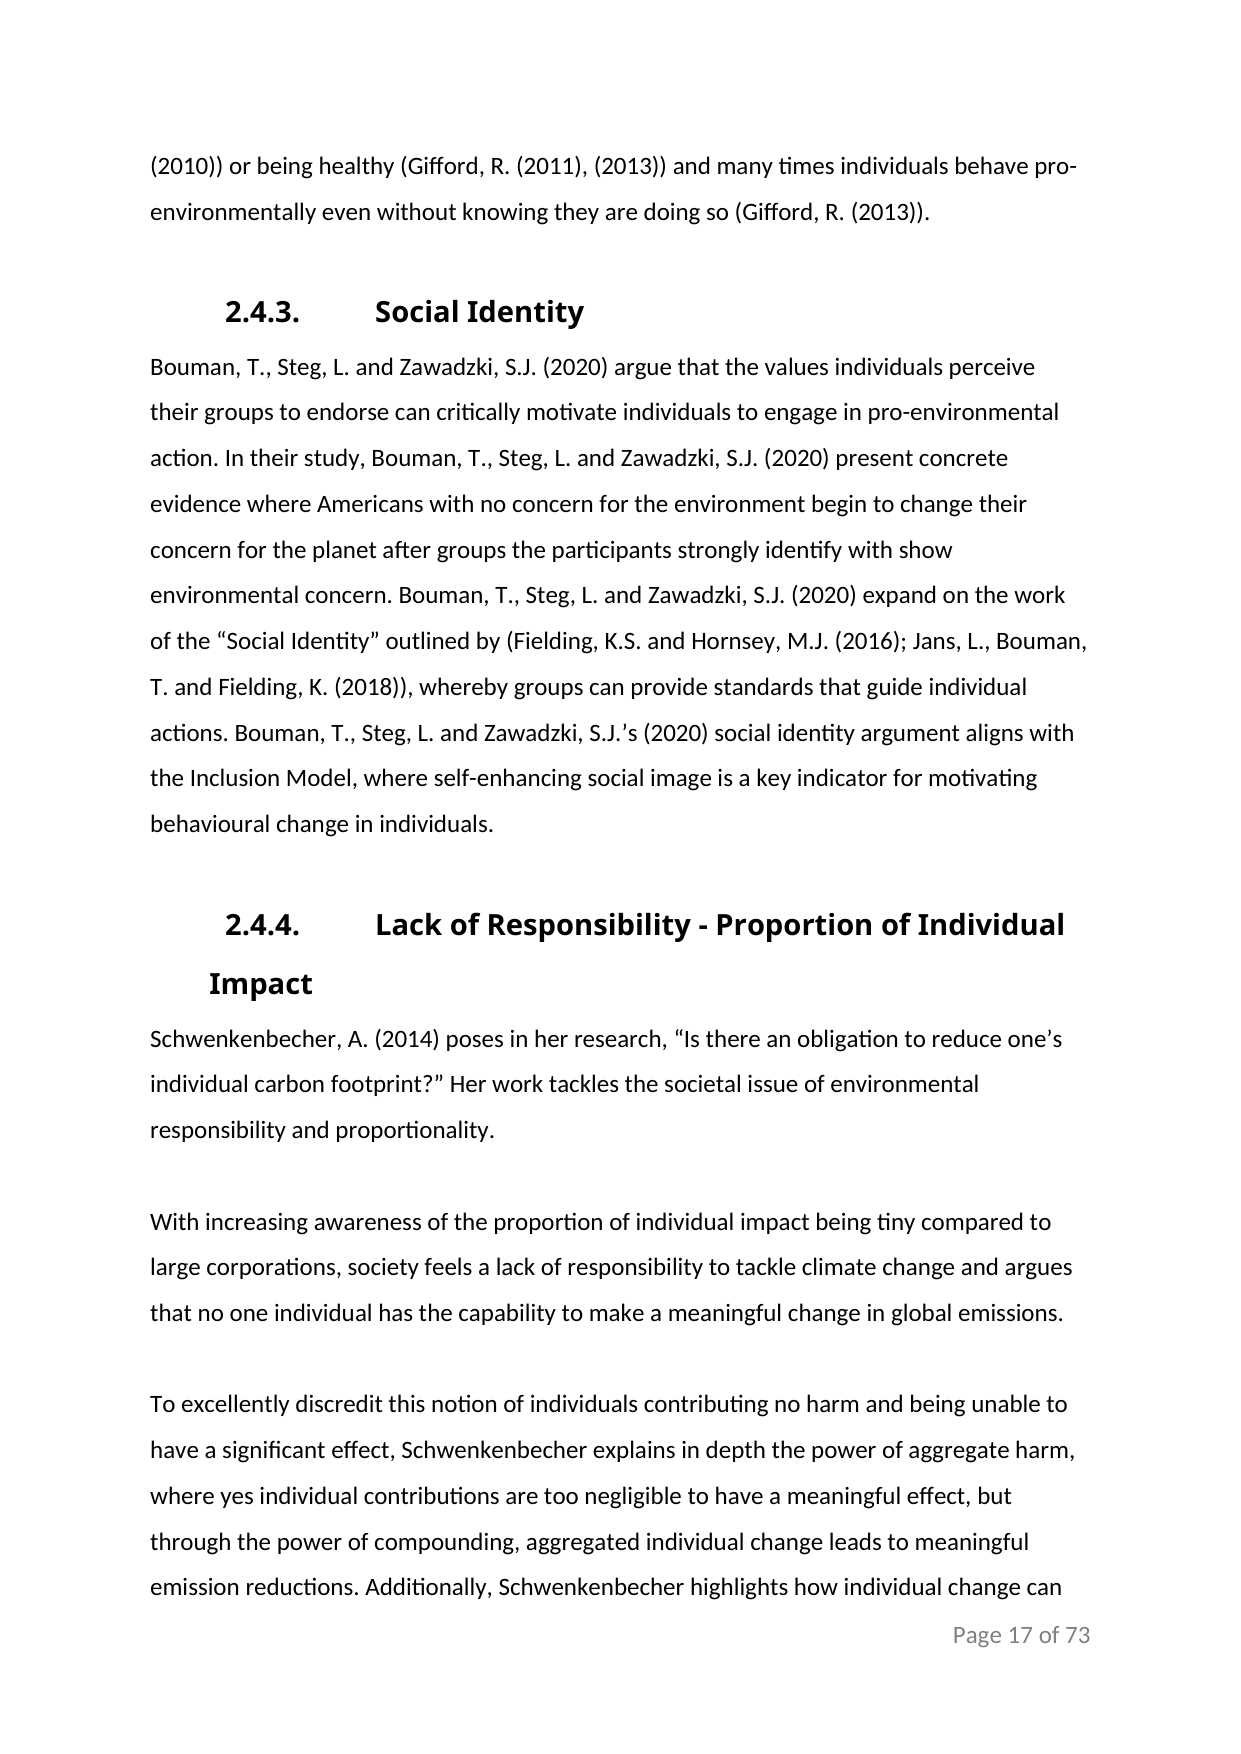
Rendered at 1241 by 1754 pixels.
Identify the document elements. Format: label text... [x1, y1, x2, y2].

subtitle Lack of Responsibility - Proportion of Individual Impact [209, 904, 1090, 1003]
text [150, 150, 1090, 226]
text Bouman, T., Steg, L. and Zawadzki, S.J. (2020) argue that the values individuals perceive their groups to endorse can critically motivate individuals to engage in pro-environmental action. In their study, Bouman, T., Steg, L. and Zawadzki, S.J. (2020) present concrete evidence where Americans with no concern for the environment begin to change their concern for the planet after groups the participants strongly identify with show environmental concern. Bouman, T., Steg, L. and Zawadzki, S.J. (2020) expand on the work of the “Social Identity” outlined by (Fielding, K.S. and Hornsey, M.J. (2016); Jans, L., Bouman, T. and Fielding, K. (2018)), whereby groups can provide standards that guide individual actions. Bouman, T., Steg, L. and Zawadzki, S.J.’s (2020) social identity argument aligns with the Inclusion Model, where self-enhancing social image is a key indicator for motivating behavioural change in individuals. [150, 351, 1090, 839]
text With increasing awareness of the proportion of individual impact being tiny compared to large corporations, society feels a lack of responsibility to tackle climate change and argues that no one individual has the capability to make a meaningful change in global emissions. [150, 1206, 1090, 1328]
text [150, 1388, 1090, 1602]
subtitle Social Identity [209, 291, 1090, 331]
text Schwenkenbecher, A. (2014) poses in her research, “Is there an obligation to reduce one’s individual carbon footprint?” Her work tackles the societal issue of environmental responsibility and proportionality. [150, 1023, 1090, 1145]
